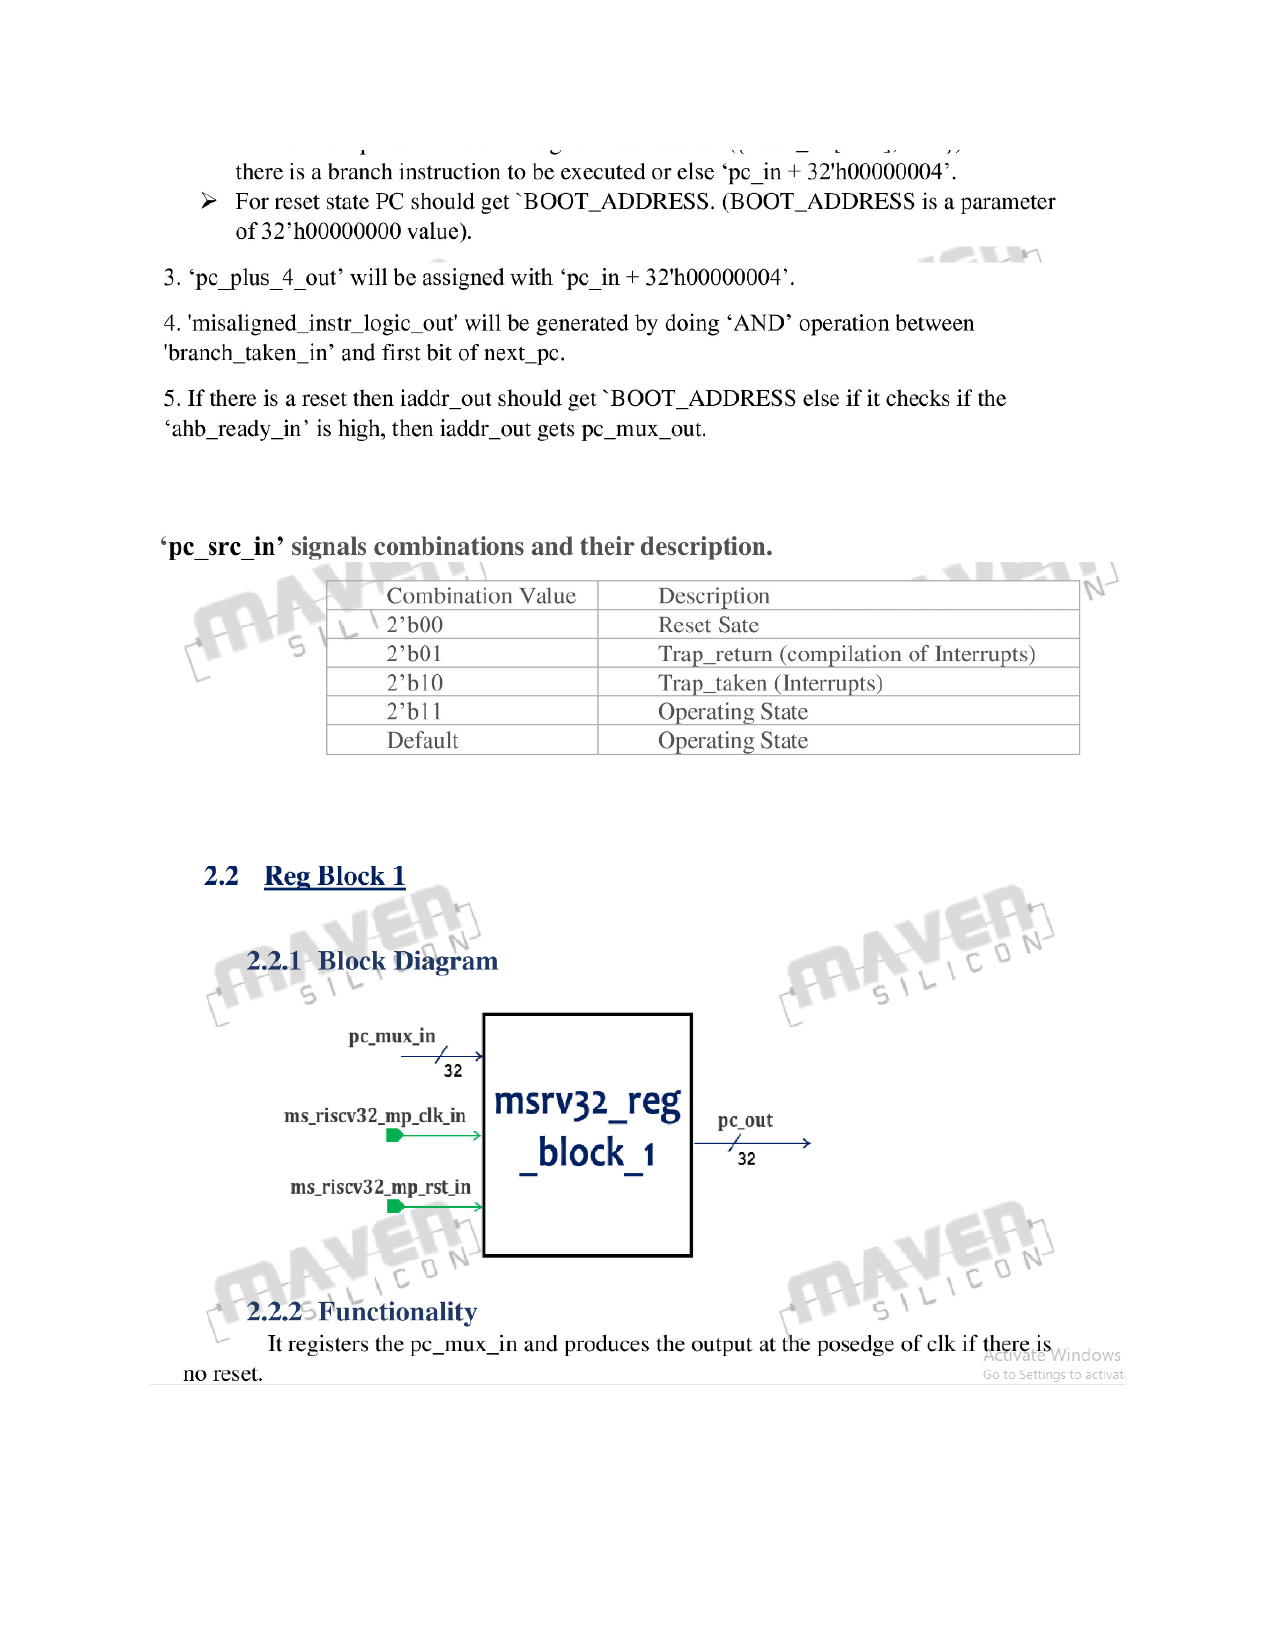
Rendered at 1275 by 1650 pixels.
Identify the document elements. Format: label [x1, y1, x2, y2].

picture [150, 527, 1125, 789]
picture [150, 150, 1125, 524]
picture [150, 866, 1125, 1385]
